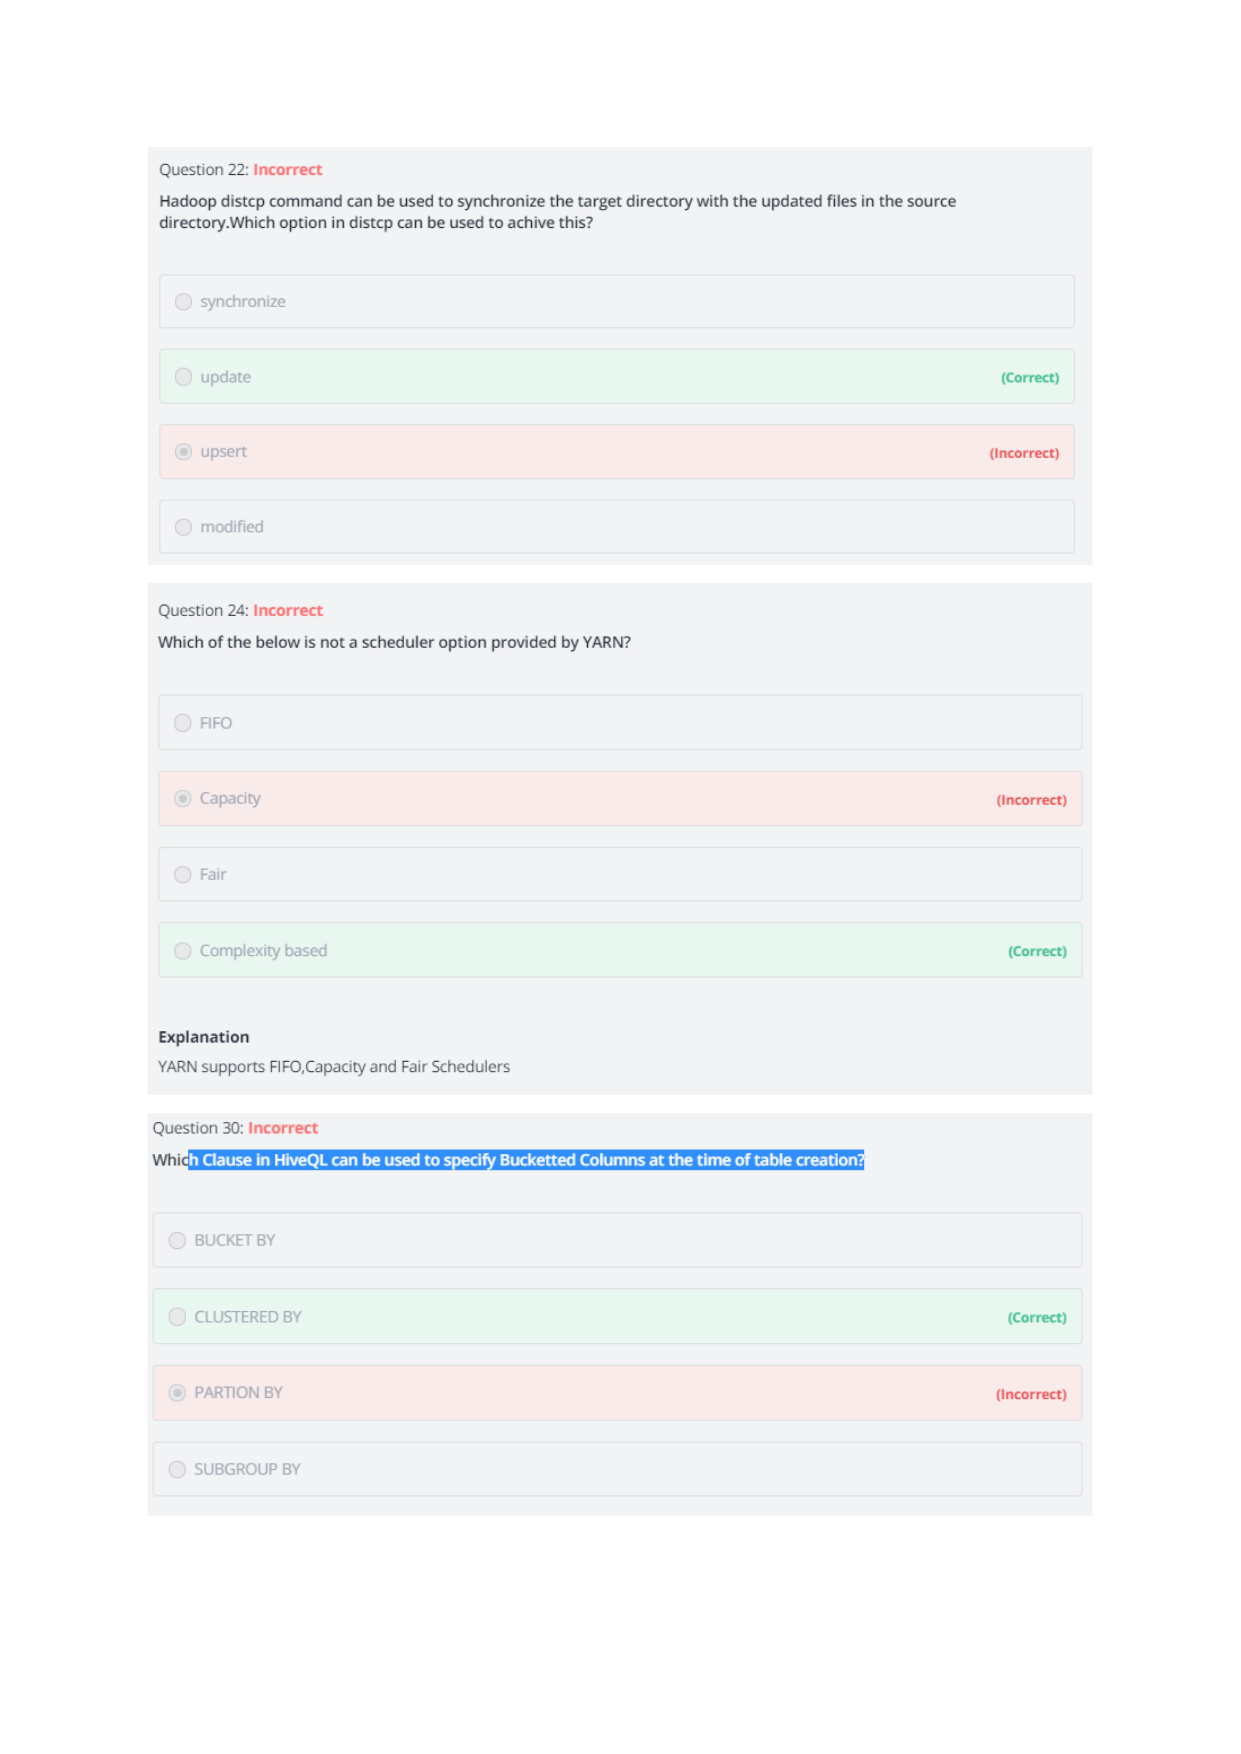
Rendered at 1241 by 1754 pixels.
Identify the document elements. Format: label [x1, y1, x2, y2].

picture [147, 583, 1093, 1095]
picture [147, 1113, 1093, 1516]
picture [147, 147, 1093, 565]
